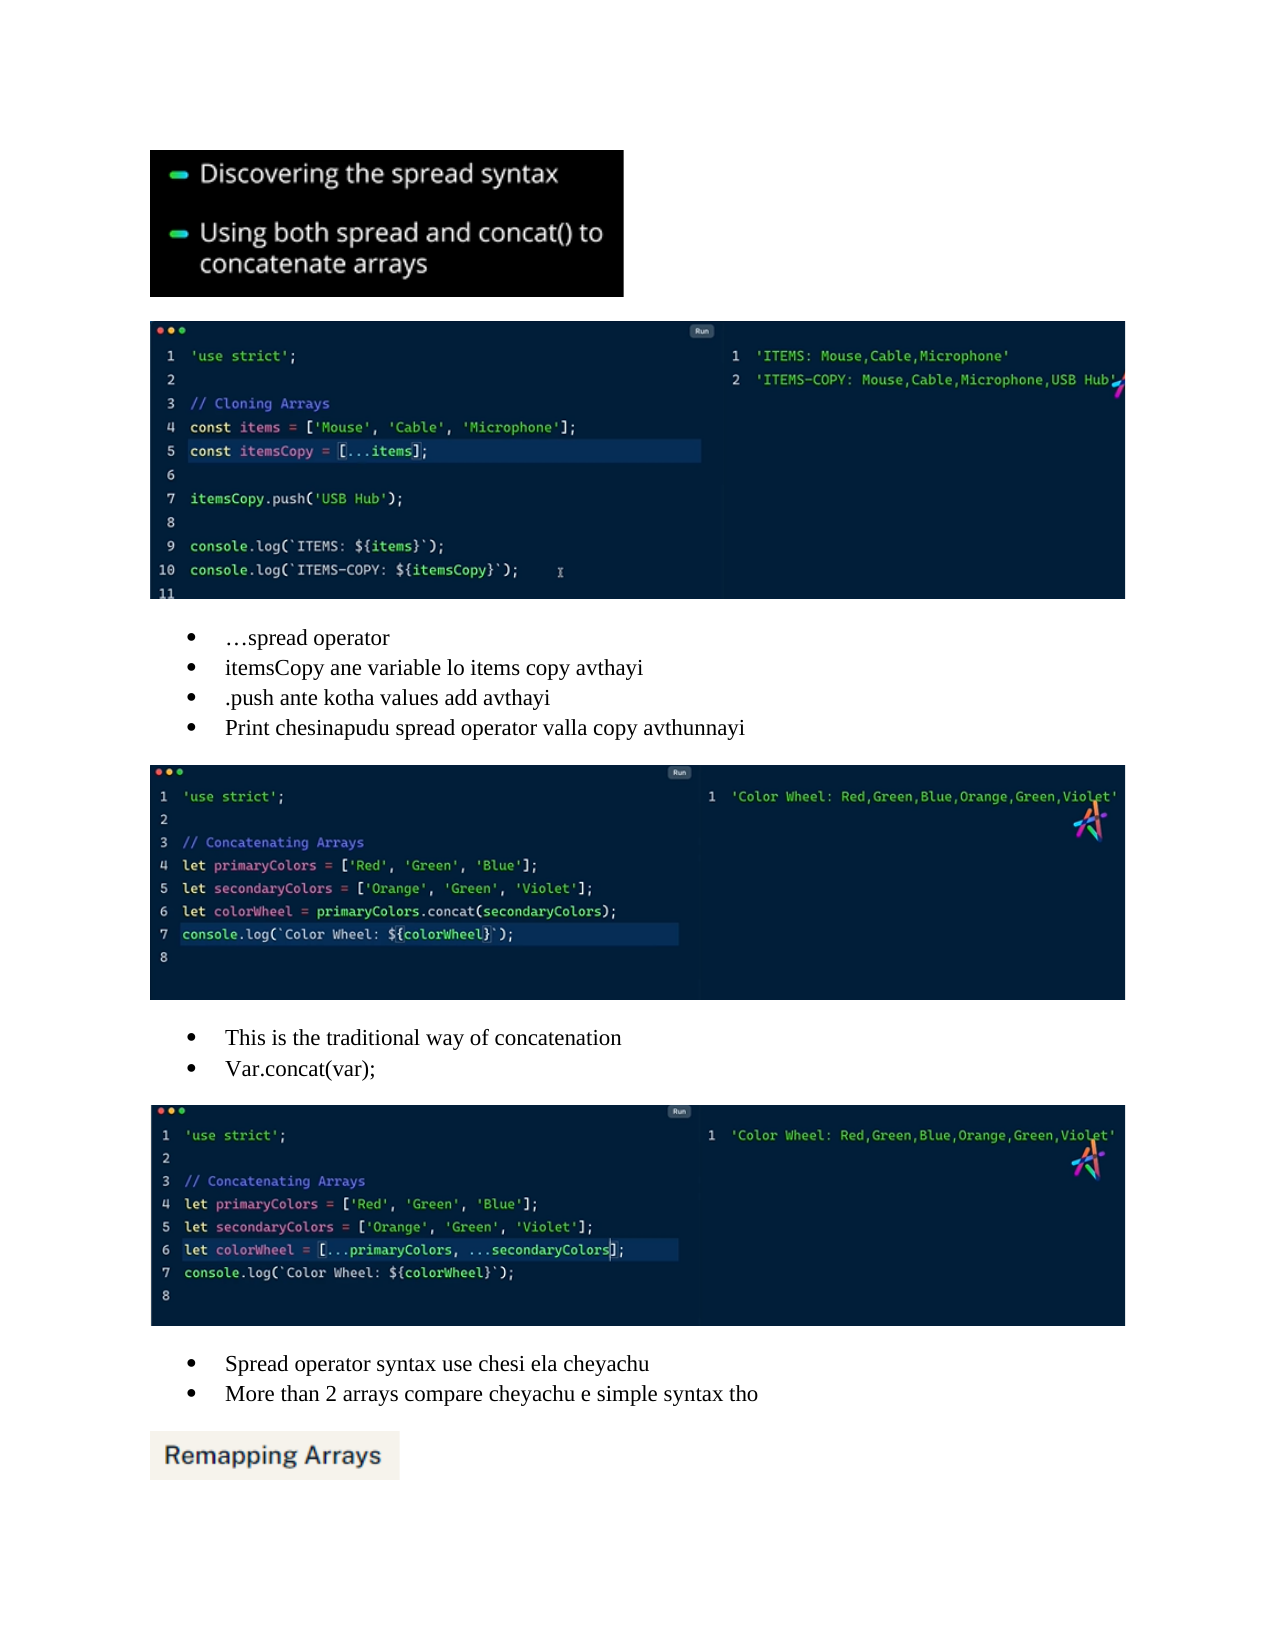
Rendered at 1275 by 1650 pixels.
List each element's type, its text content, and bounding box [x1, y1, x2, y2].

list This is the traditional way of concatenation [187, 1024, 1125, 1051]
list Spread operator syntax use chesi ela cheyachu [187, 1350, 1125, 1376]
picture [150, 150, 624, 297]
picture [150, 321, 1125, 599]
picture [150, 765, 1125, 1000]
list More than 2 arrays compare cheyachu e simple syntax tho [187, 1380, 1125, 1407]
list …spread operator [187, 624, 1125, 650]
picture [150, 1105, 1125, 1326]
list Print chesinapudu spread operator valla copy avthunnayi [187, 714, 1125, 741]
list .push ante kotha values add avthayi [187, 684, 1125, 711]
list itemsCopy ane variable lo items copy avthayi [187, 654, 1125, 680]
list Var.concat(var); [187, 1054, 1125, 1081]
picture [150, 1431, 400, 1480]
